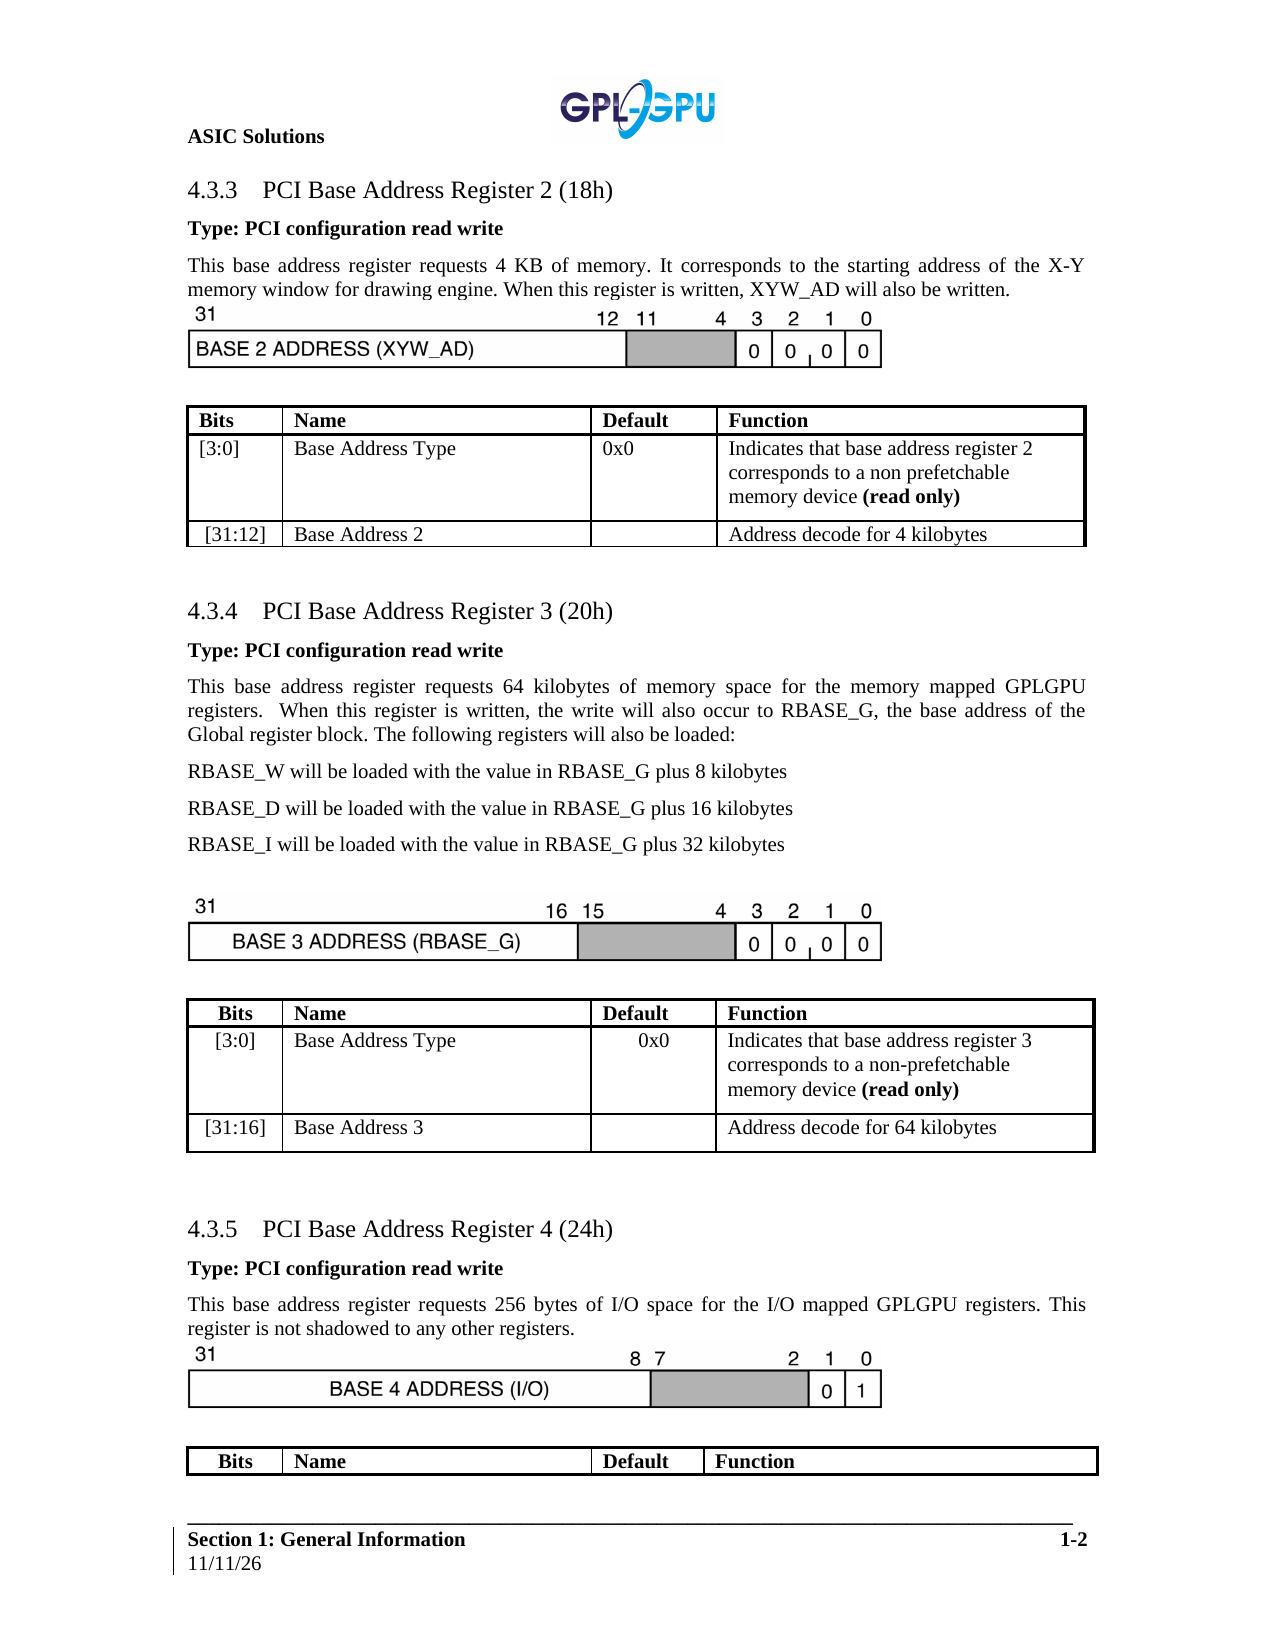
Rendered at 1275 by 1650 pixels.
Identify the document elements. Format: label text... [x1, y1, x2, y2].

table_header Bits [189, 1449, 282, 1473]
table_header Default [592, 408, 716, 432]
table_cell [31:12] [189, 522, 282, 546]
table_header Default [592, 1449, 703, 1473]
subtitle 4.3.5 PCI Base Address Register 4 (24h) [187, 1214, 1087, 1243]
picture [550, 75, 725, 144]
subtitle 4.3.3 PCI Base Address Register 2 (18h) [187, 175, 1087, 204]
table_cell Indicates that base address register 2 corresponds to a non prefetchable memory device (read only) [718, 436, 1083, 520]
table_header Name [283, 1001, 590, 1025]
table_cell 0x0 [592, 1028, 715, 1113]
table_cell Indicates that base address register 3 corresponds to a non-prefetchable memory device (read only) [717, 1028, 1092, 1113]
text RBASE_D will be loaded with the value in RBASE_G plus 16 kilobytes [187, 796, 1087, 819]
table_header Function [718, 408, 1083, 432]
text This base address register requests 64 kilobytes of memory space for the memory mapped GPLGPU registers. When this register is written, the write will also occur to RBASE_G, the base address of the Global register block. The following registers will also be loaded: [187, 674, 1087, 746]
table_header Bits [189, 1001, 282, 1025]
text Type: PCI configuration read write [187, 216, 1087, 240]
table_header Default [592, 1001, 715, 1025]
table_cell [3:0] [189, 1028, 282, 1113]
text RBASE_I will be loaded with the value in RBASE_G plus 32 kilobytes [187, 832, 1087, 856]
table_header Function [717, 1001, 1092, 1025]
table_cell [592, 1115, 715, 1151]
table_cell [592, 522, 716, 546]
table_cell Address decode for 64 kilobytes [717, 1115, 1092, 1151]
text This base address register requests 256 bytes of I/O space for the I/O mapped GPLGPU registers. This register is not shadowed to any other registers. [187, 1292, 1087, 1340]
text Type: PCI configuration read write [187, 638, 1087, 662]
text Type: PCI configuration read write [187, 1256, 1087, 1279]
table_cell 0x0 [592, 436, 716, 520]
table_header Name [283, 1449, 591, 1473]
table_cell Address decode for 4 kilobytes [718, 522, 1083, 546]
table_cell [31:16] [189, 1115, 282, 1151]
table_cell [3:0] [189, 436, 282, 520]
table_header Bits [189, 408, 282, 432]
table_cell Base Address 2 [283, 522, 590, 546]
table_cell Base Address Type [283, 1028, 590, 1113]
table_cell Base Address 3 [283, 1115, 590, 1151]
table_cell Base Address Type [283, 436, 590, 520]
subtitle 4.3.4 PCI Base Address Register 3 (20h) [187, 596, 1087, 625]
table_header Name [283, 408, 590, 432]
text RBASE_W will be loaded with the value in RBASE_G plus 8 kilobytes [187, 759, 1087, 783]
table_header Function [705, 1449, 1096, 1473]
text This base address register requests 4 KB of memory. It corresponds to the starting address of the X-Y memory window for drawing engine. When this register is written, XYW_AD will also be written. [187, 253, 1087, 301]
